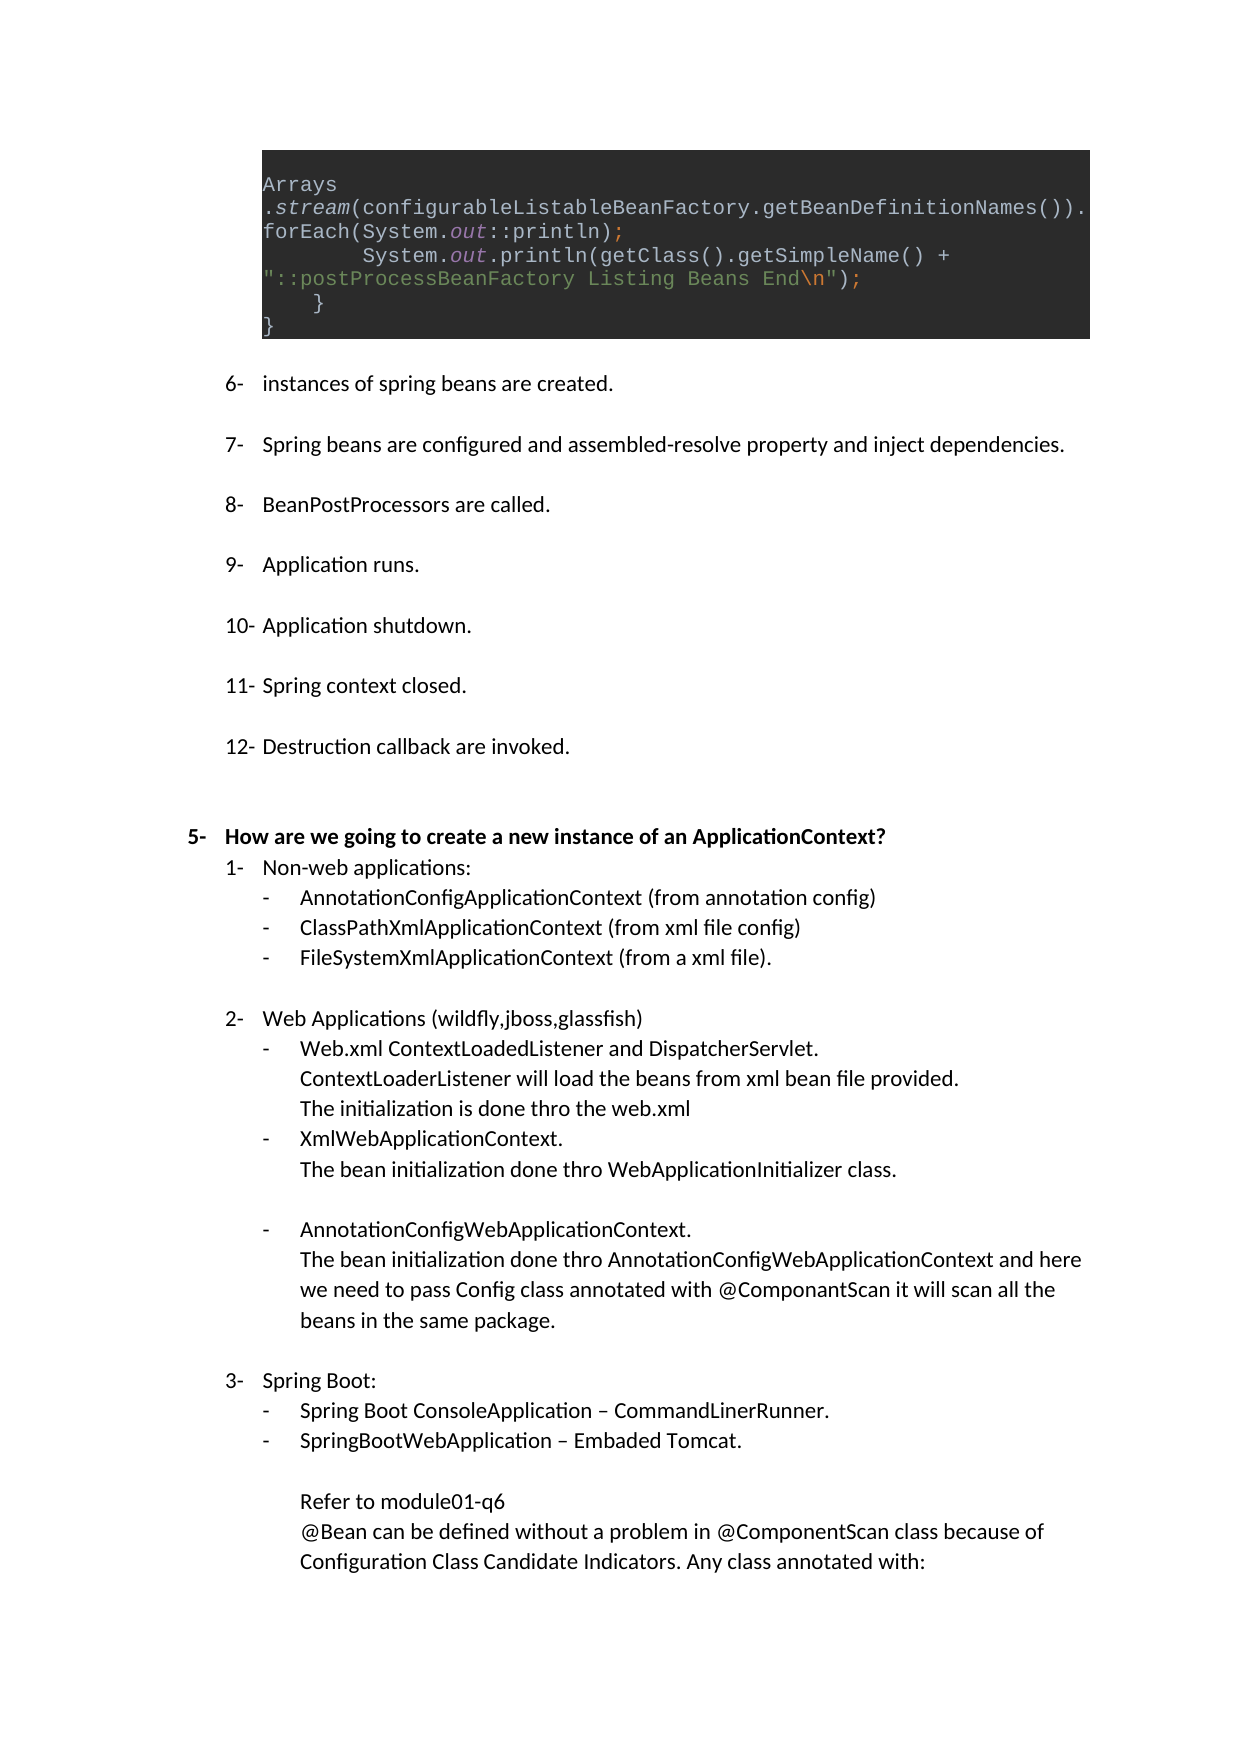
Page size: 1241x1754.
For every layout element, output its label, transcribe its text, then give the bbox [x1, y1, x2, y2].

list Web Applications (wildfly,jboss,glassfish) [225, 1004, 1090, 1032]
list Spring Boot ConsoleApplication – CommandLinerRunner. [262, 1396, 1090, 1424]
list The bean initialization done thro AnnotationConfigWebApplicationContext and here we need to pass Config class annotated with @ComponantScan it will scan all the beans in the same package. [300, 1245, 1090, 1334]
list Application shutdown. [225, 611, 1090, 639]
list Non-web applications: [225, 853, 1090, 881]
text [262, 150, 1090, 339]
list XmlWebApplicationContext. [262, 1124, 1090, 1153]
list SpringBootWebApplication – Embaded Tomcat. [262, 1427, 1090, 1455]
list Web.xml ContextLoadedListener and DispatcherServlet. [262, 1034, 1090, 1062]
list How are we going to create a new instance of an ApplicationContext? [187, 822, 1090, 851]
list BeanPostProcessors are called. [225, 490, 1090, 518]
list Destruction callback are invoked. [225, 732, 1090, 760]
list Application runs. [225, 551, 1090, 579]
list FileSystemXmlApplicationContext (from a xml file). [262, 943, 1090, 971]
list Refer to module01-q6 [300, 1487, 1090, 1515]
list Spring context closed. [225, 671, 1090, 699]
list instances of spring beans are created. [225, 369, 1090, 397]
list AnnotationConfigApplicationContext (from annotation config) [262, 883, 1090, 911]
list ContextLoaderListener will load the beans from xml bean file provided. [300, 1064, 1090, 1092]
list AnnotationConfigWebApplicationContext. [262, 1215, 1090, 1243]
list The initialization is done thro the web.xml [300, 1094, 1090, 1122]
list Spring Boot: [225, 1366, 1090, 1394]
list The bean initialization done thro WebApplicationInitializer class. [300, 1155, 1090, 1183]
list @Bean can be defined without a problem in @ComponentScan class because of Configuration Class Candidate Indicators. Any class annotated with: [300, 1517, 1090, 1576]
list Spring beans are configured and assembled-resolve property and inject dependencies. [225, 430, 1090, 458]
list ClassPathXmlApplicationContext (from xml file config) [262, 913, 1090, 941]
